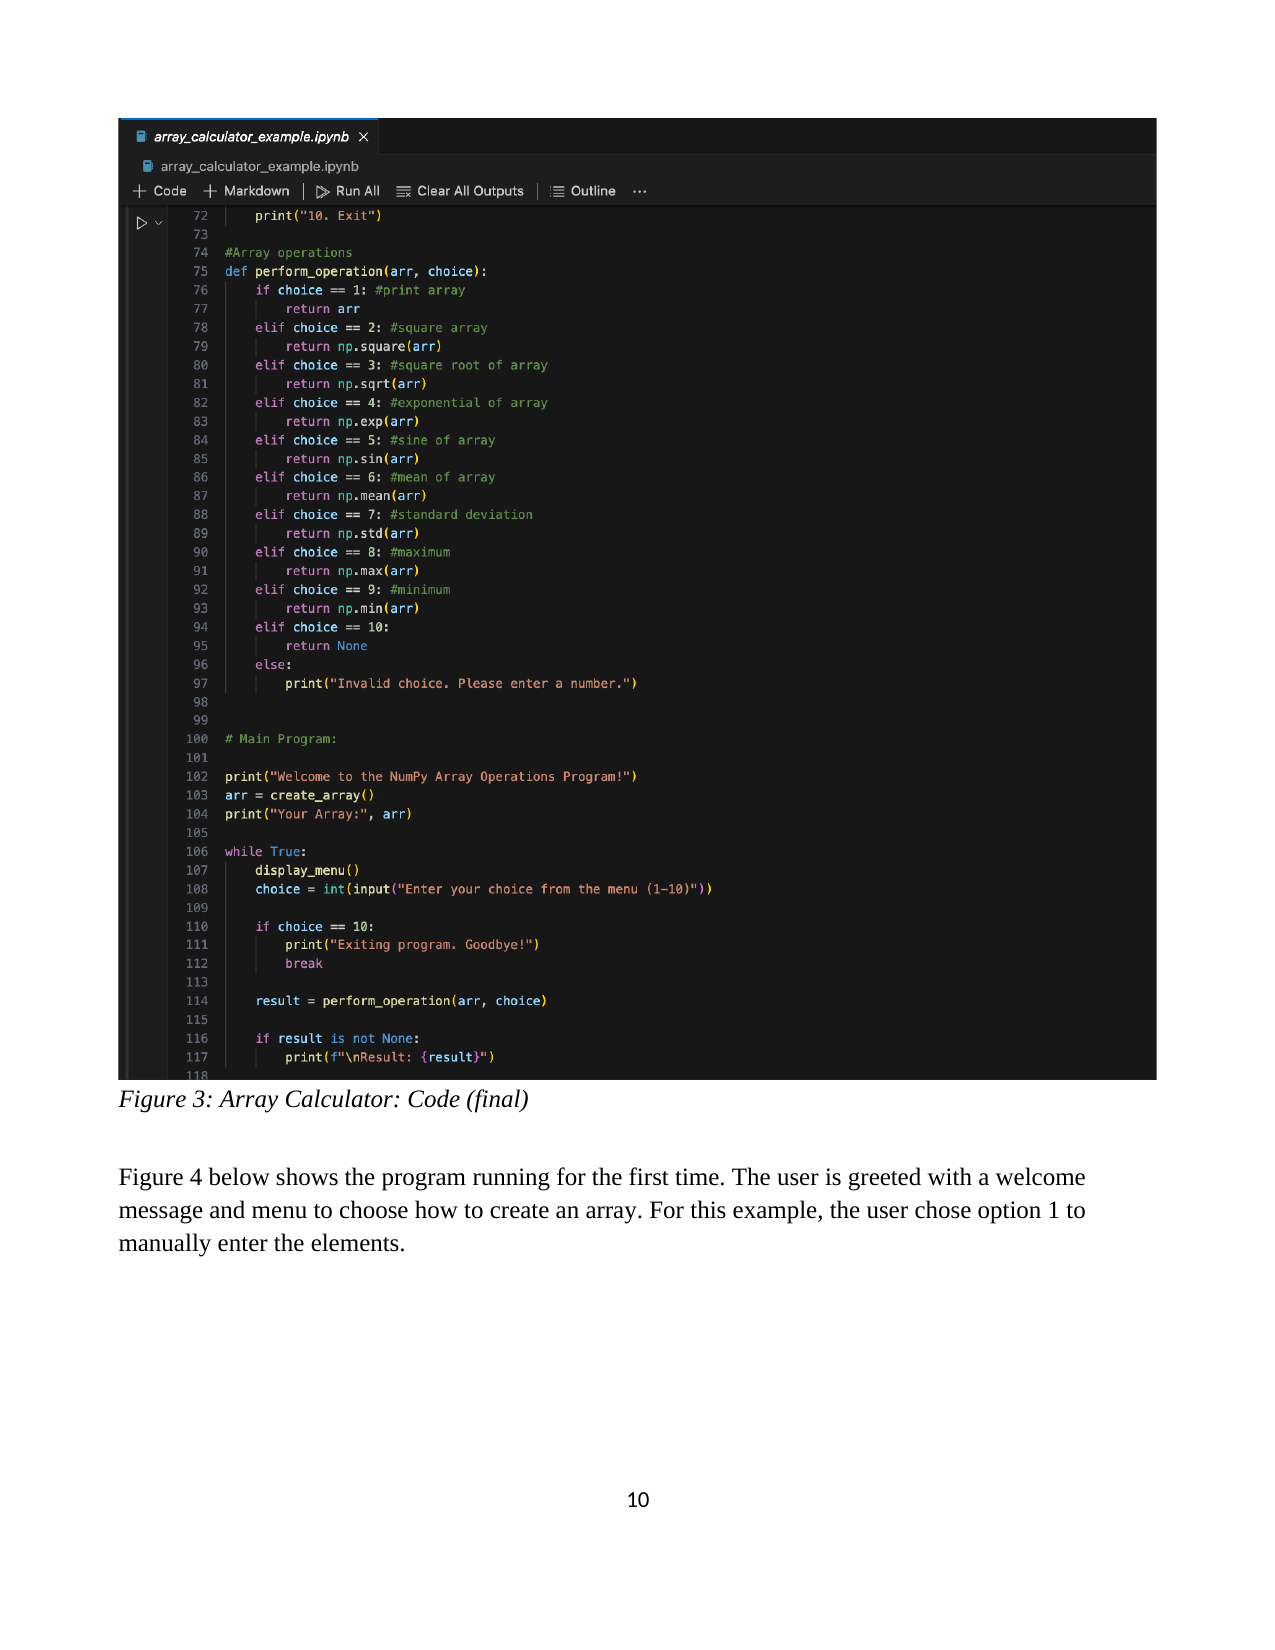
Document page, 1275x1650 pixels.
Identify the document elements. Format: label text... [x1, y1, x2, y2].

text Figure 4 below shows the program running for the first time. The user is greeted with a welcome message and menu to choose how to create an array. For this example, the user chose option 1 to manually enter the elements. [118, 1162, 1157, 1256]
picture [118, 118, 1157, 1080]
